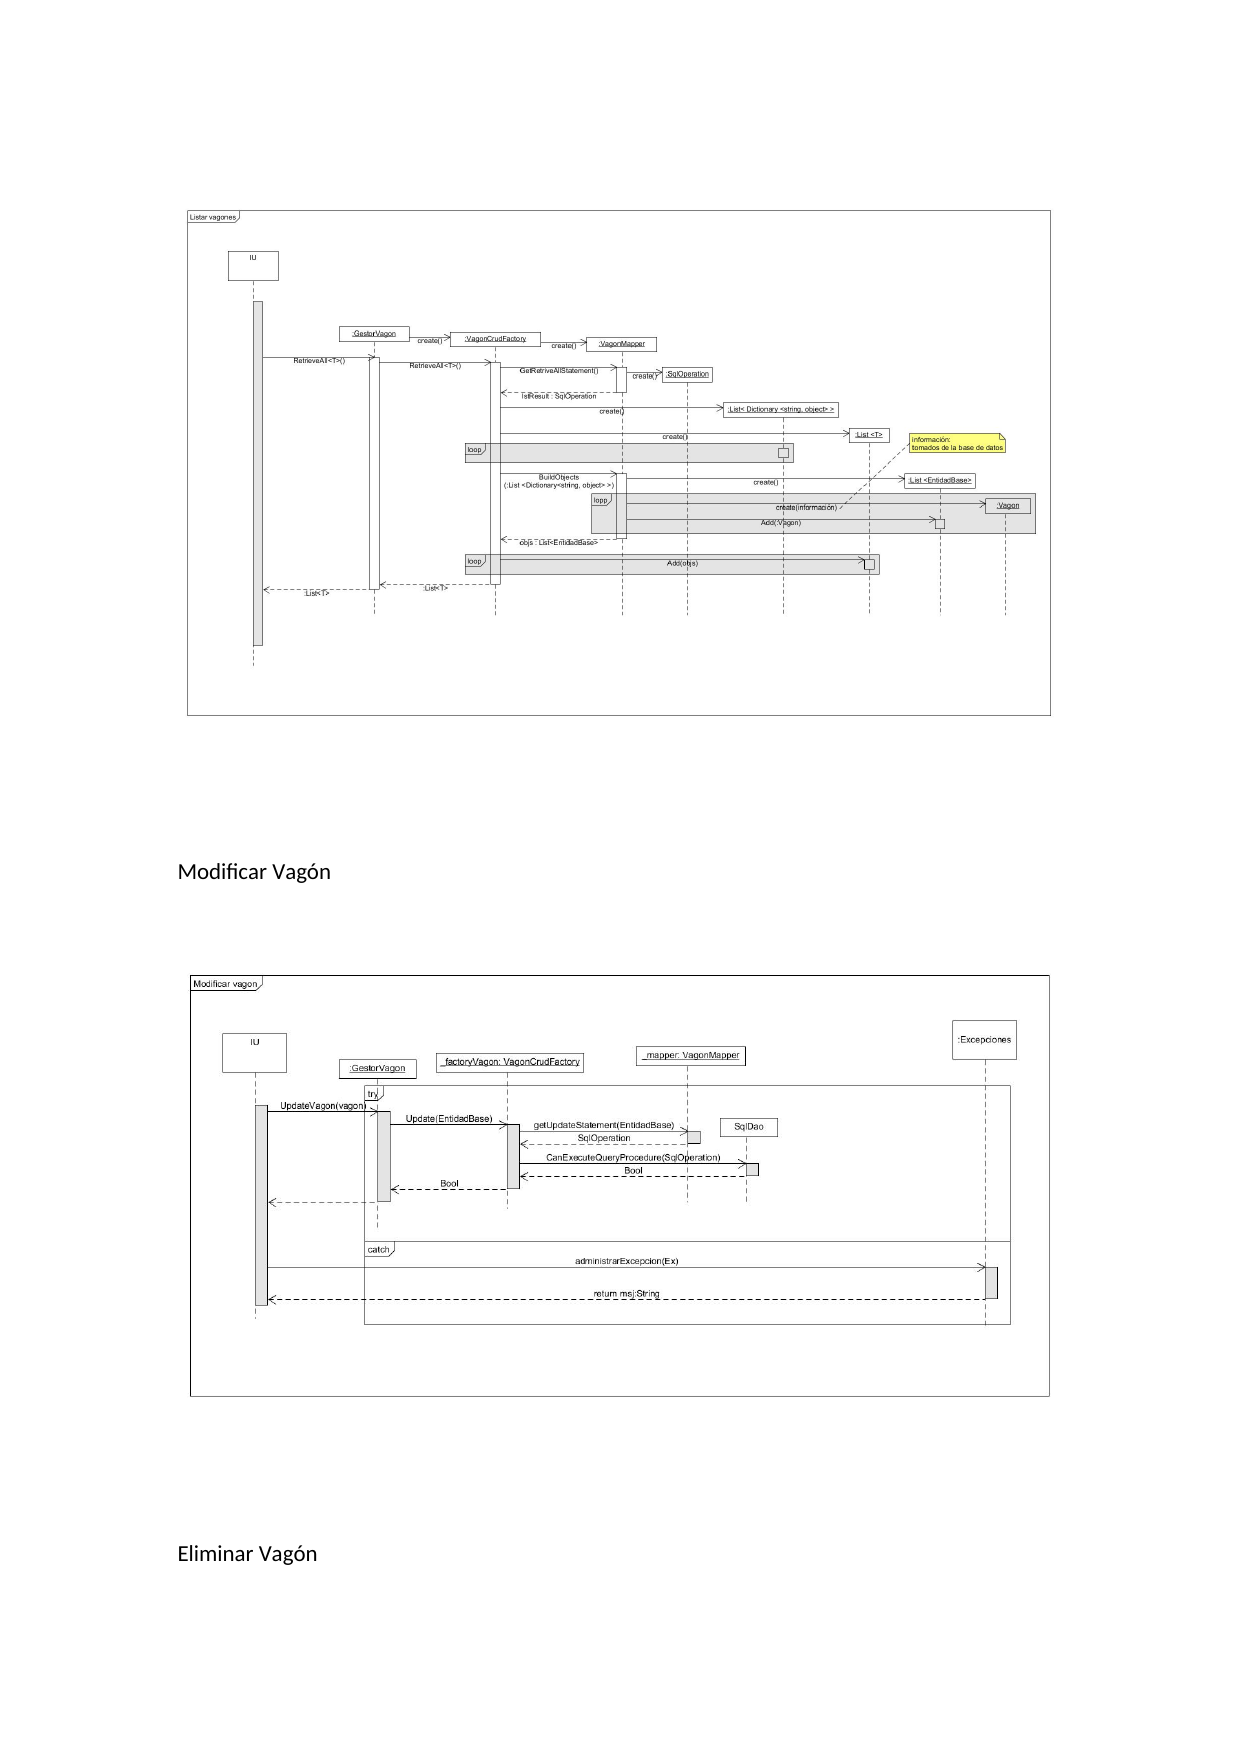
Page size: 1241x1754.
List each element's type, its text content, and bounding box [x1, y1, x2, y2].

picture [177, 200, 1061, 726]
text Eliminar Vagón [177, 1539, 1063, 1567]
text Modificar Vagón [177, 857, 1063, 885]
picture [177, 962, 1062, 1409]
